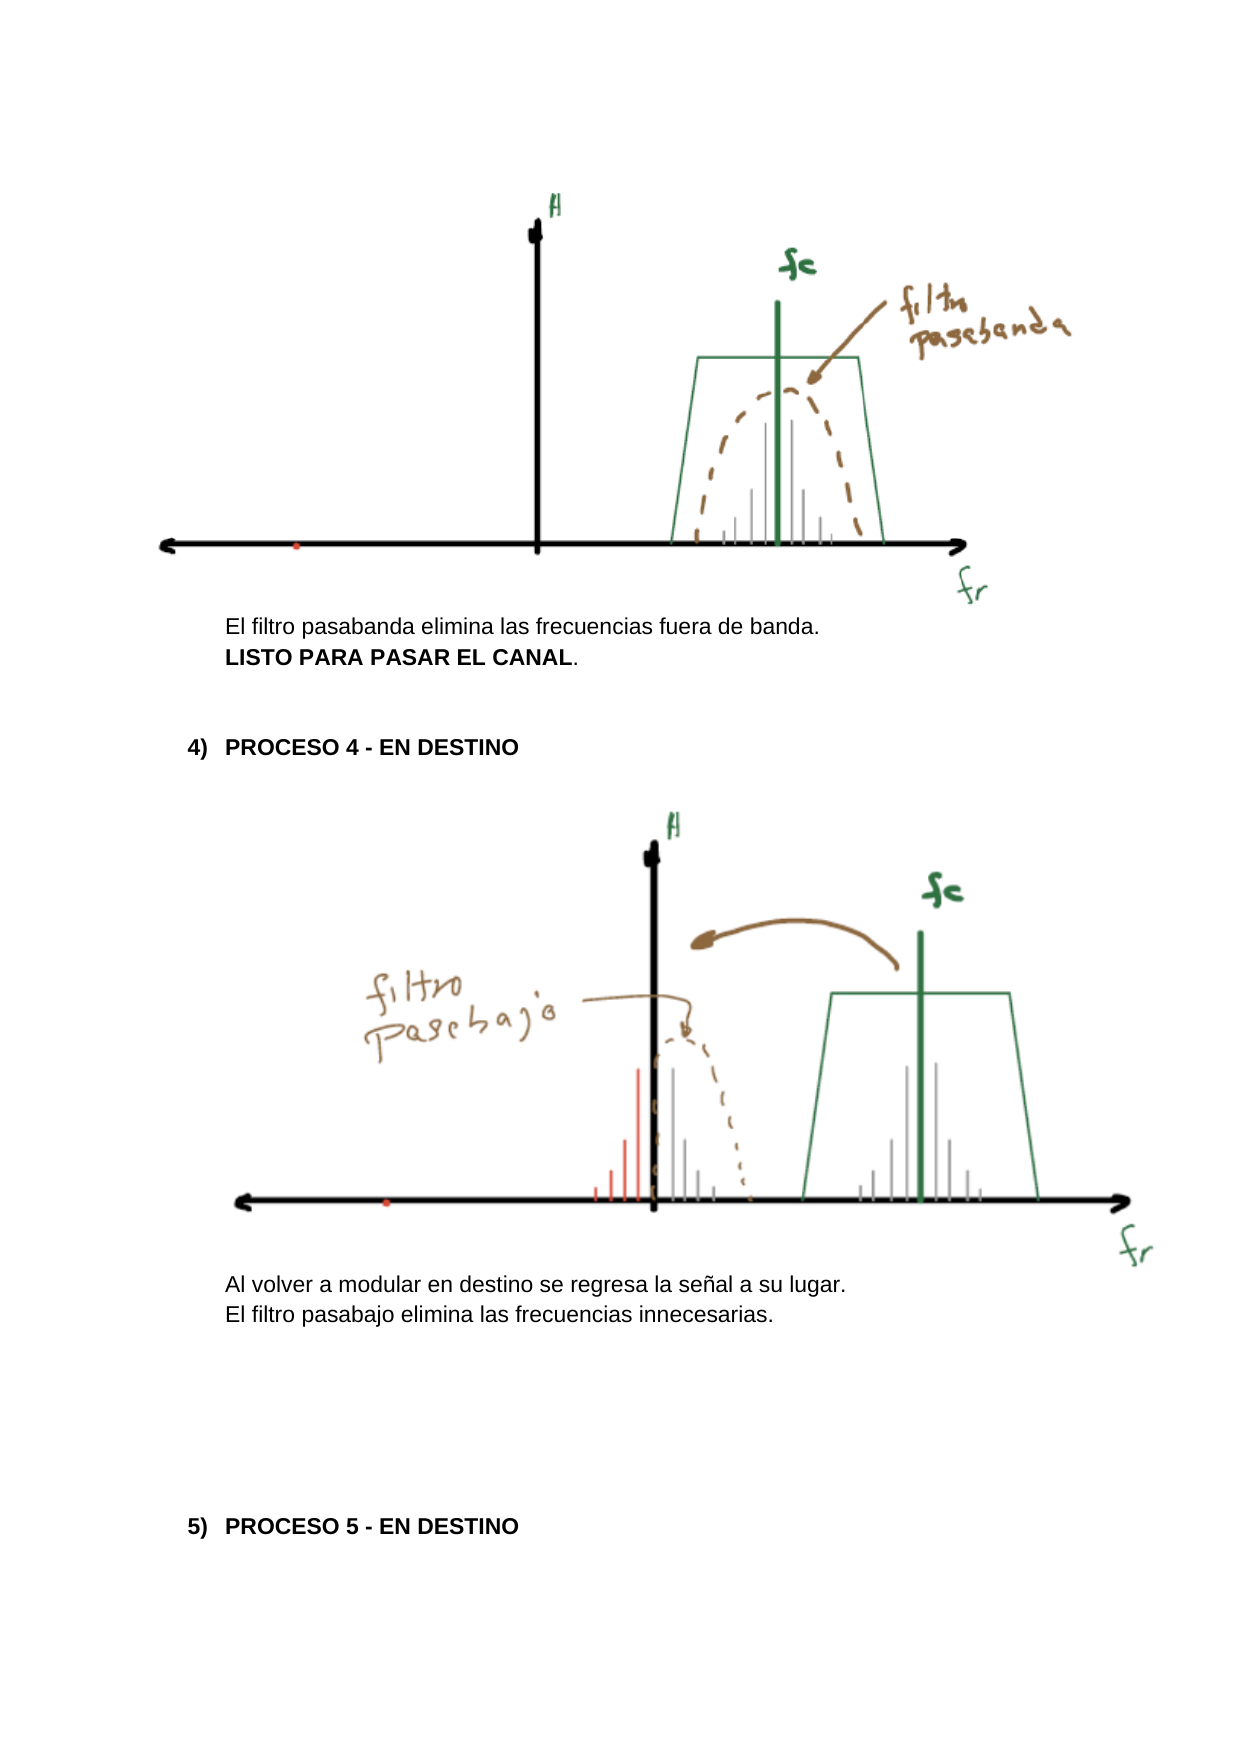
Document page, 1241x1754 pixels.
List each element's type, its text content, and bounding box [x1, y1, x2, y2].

picture [150, 180, 1091, 610]
text LISTO PARA PASAR EL CANAL. [150, 643, 1090, 670]
list PROCESO 4 - EN DESTINO [187, 734, 1090, 760]
picture [225, 794, 1166, 1268]
list PROCESO 5 - EN DESTINO [187, 1513, 1090, 1539]
text Al volver a modular en destino se regresa la señal a su lugar. [225, 1271, 1090, 1298]
text El filtro pasabajo elimina las frecuencias innecesarias. [225, 1301, 1090, 1328]
text El filtro pasabanda elimina las frecuencias fuera de banda. [150, 613, 1090, 639]
